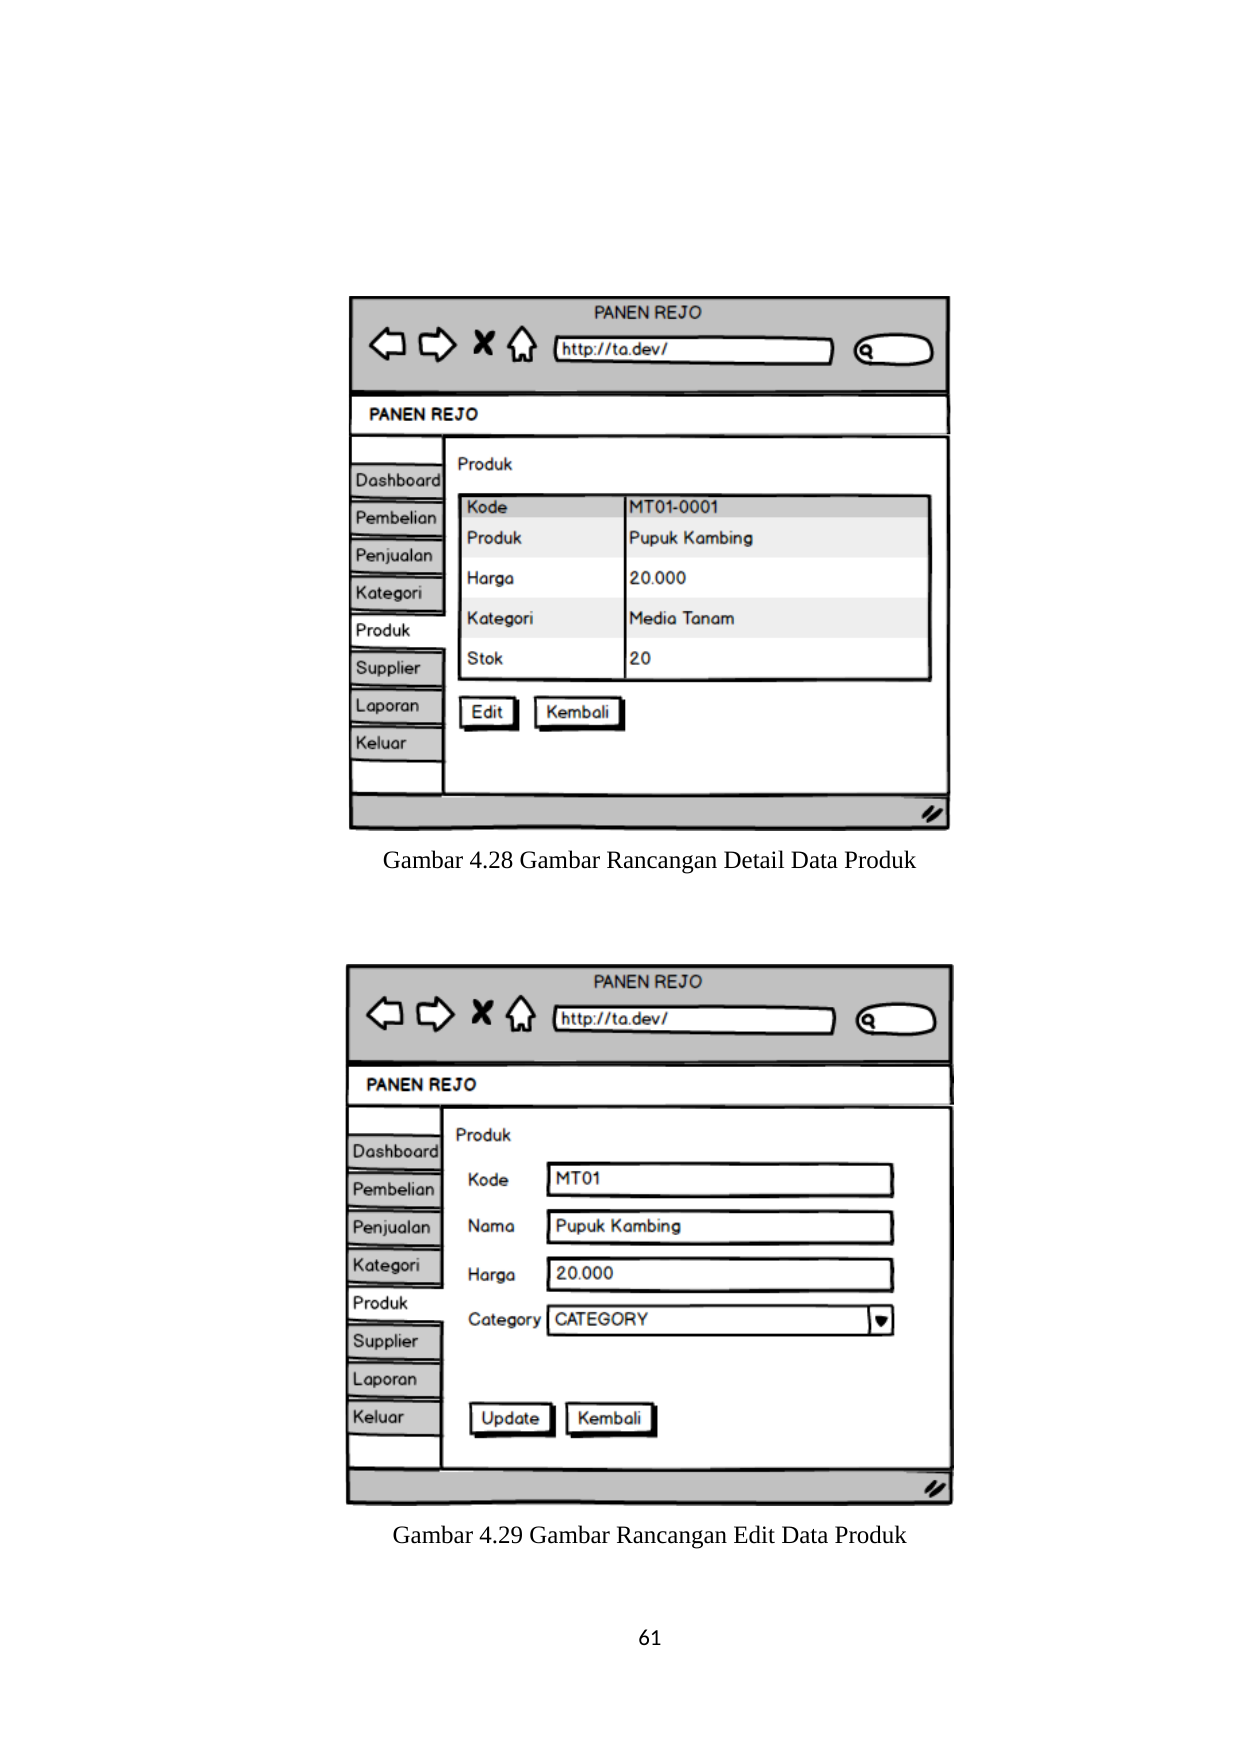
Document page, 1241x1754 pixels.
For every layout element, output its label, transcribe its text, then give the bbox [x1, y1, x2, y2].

picture [348, 296, 951, 831]
text Gambar 4.29 Gambar Rancangan Edit Data Produk [236, 1520, 1063, 1548]
picture [345, 964, 954, 1506]
text Gambar 4.28 Gambar Rancangan Detail Data Produk [236, 845, 1063, 874]
